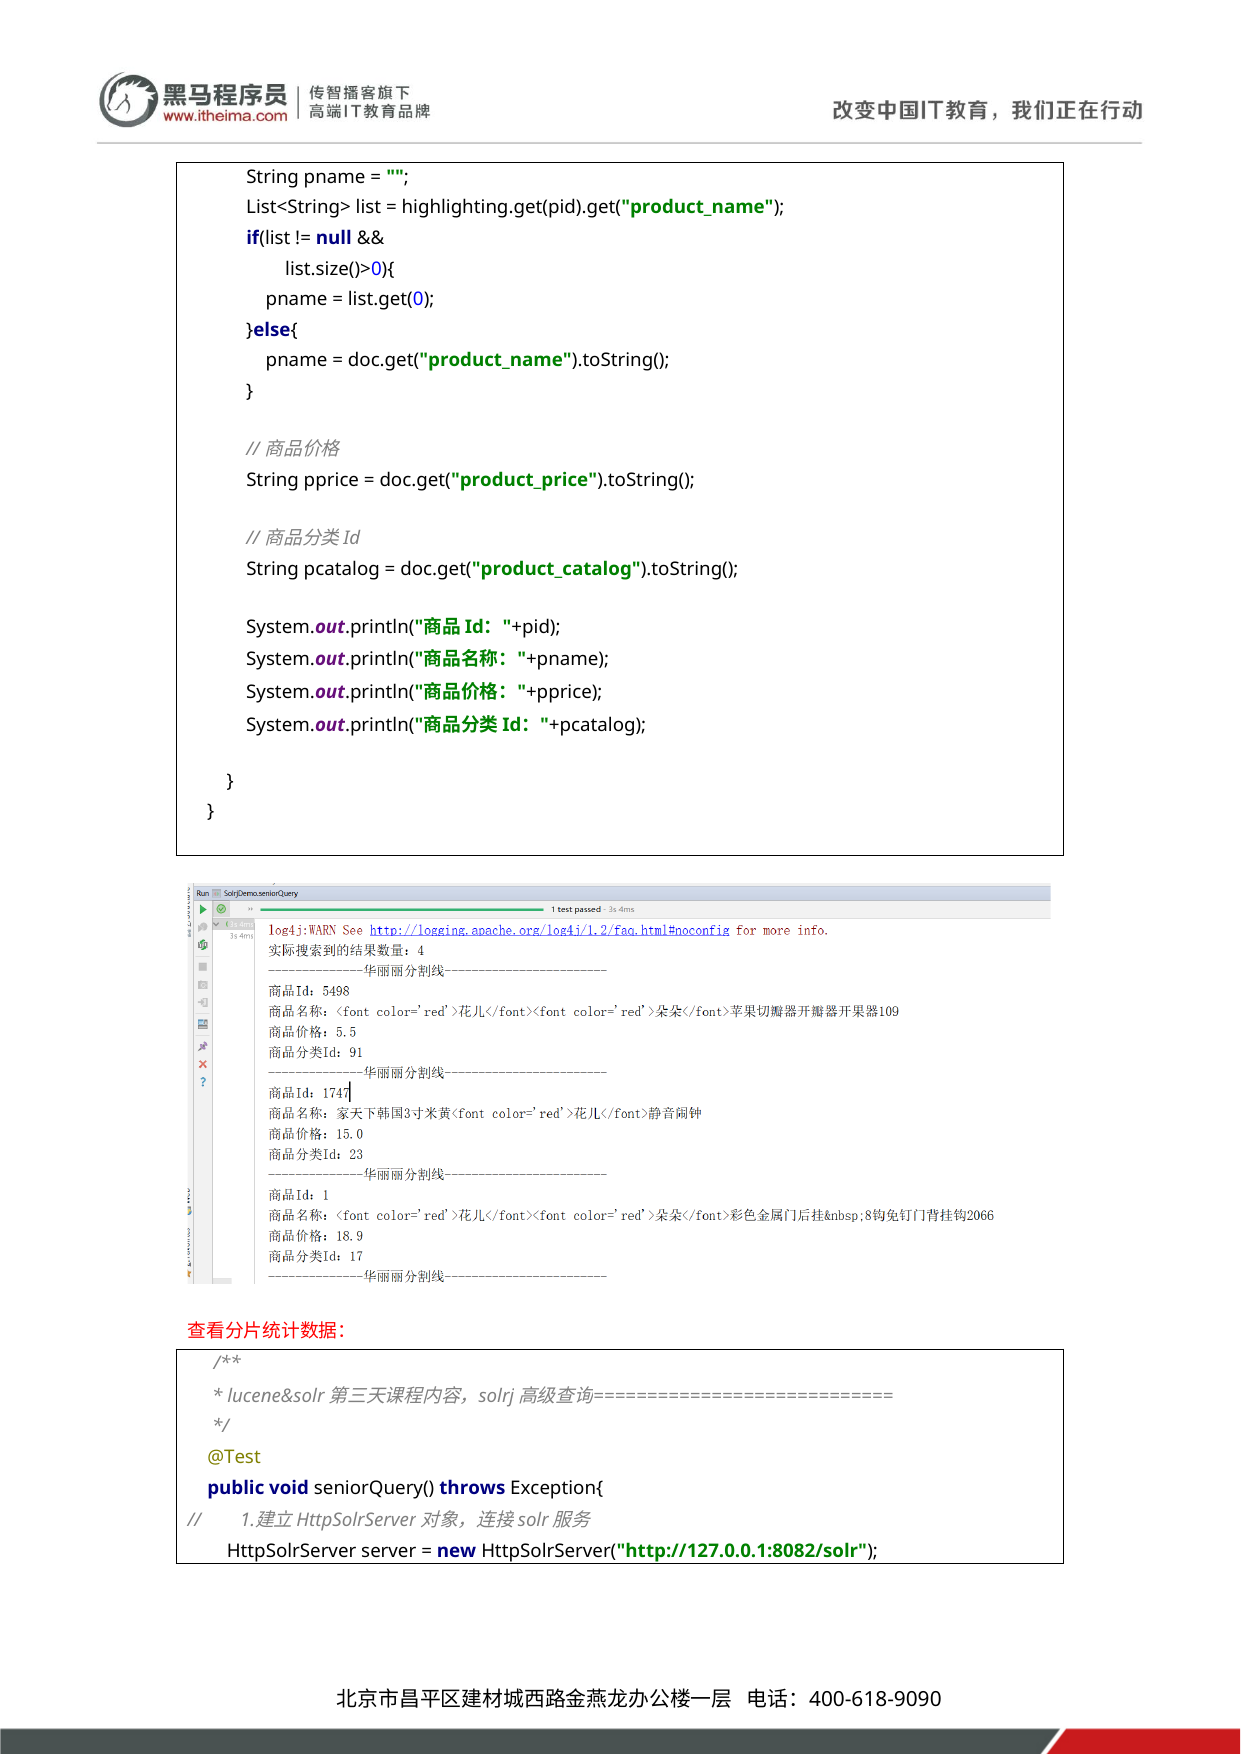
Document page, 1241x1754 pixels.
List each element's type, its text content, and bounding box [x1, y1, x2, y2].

picture [187, 883, 1051, 1284]
picture [0, 1669, 1241, 1754]
picture [0, 1, 1241, 151]
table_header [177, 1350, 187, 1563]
list 查看分片统计数据： [187, 1316, 1053, 1343]
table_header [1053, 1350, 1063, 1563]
